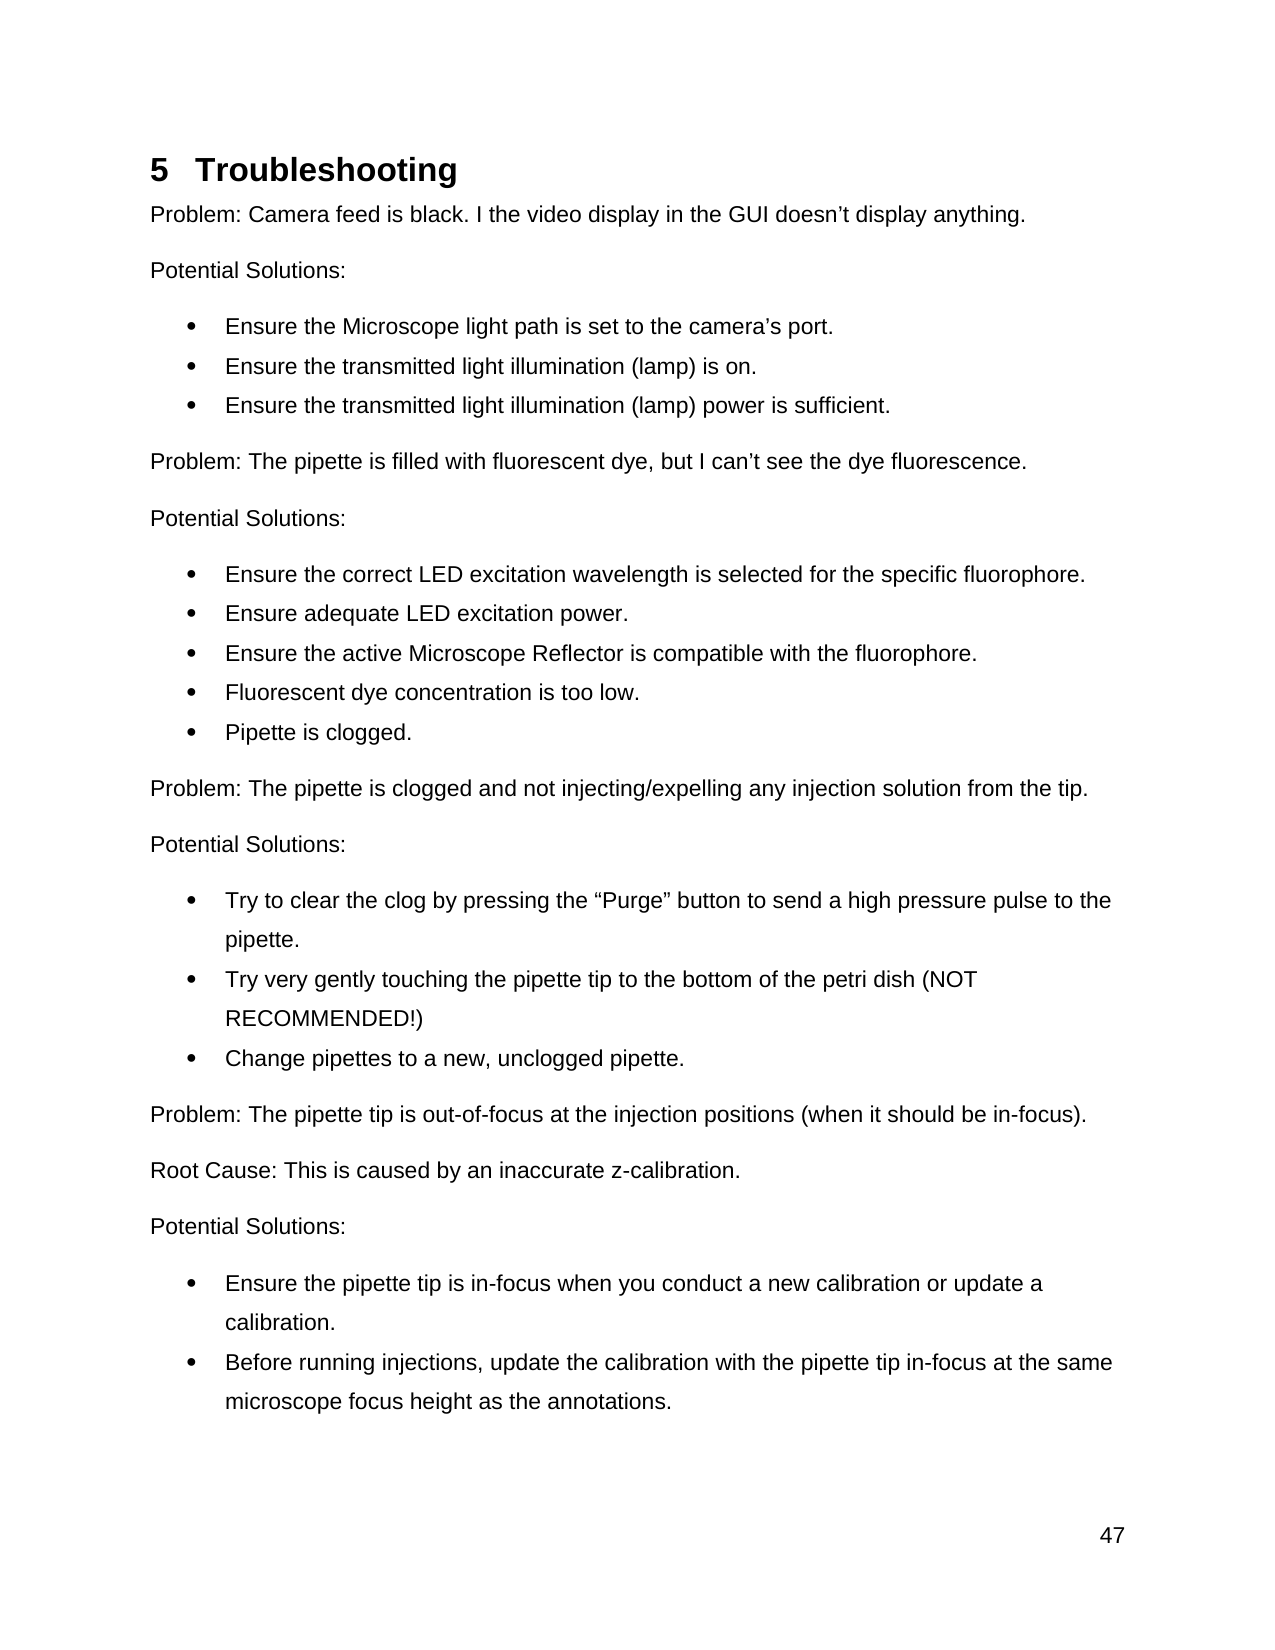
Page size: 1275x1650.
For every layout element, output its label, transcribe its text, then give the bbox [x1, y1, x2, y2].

list Ensure the transmitted light illumination (lamp) is on. [187, 353, 1125, 379]
list Before running injections, update the calibration with the pipette tip in-focus at the same microscope focus height as the annotations. [187, 1348, 1125, 1414]
list Try very gently touching the pipette tip to the bottom of the petri dish (NOT RECOMMENDED!) [187, 966, 1125, 1032]
text Problem: The pipette tip is out-of-focus at the injection positions (when it should be in-focus). [150, 1101, 1125, 1127]
text Problem: The pipette is filled with fluorescent dye, but I can’t see the dye fluorescence. [150, 448, 1125, 475]
list Ensure the pipette tip is in-focus when you conduct a new calibration or update a calibration. [187, 1269, 1125, 1335]
text Potential Solutions: [150, 257, 1125, 283]
list Ensure the active Microscope Reflector is compatible with the fluorophore. [187, 639, 1125, 666]
text Problem: Camera feed is black. I the video display in the GUI doesn’t display anything. [150, 201, 1125, 227]
list Fluorescent dye concentration is too low. [187, 679, 1125, 705]
list Pipette is clogged. [187, 718, 1125, 745]
list Change pipettes to a new, unclogged pipette. [187, 1045, 1125, 1071]
text Potential Solutions: [150, 1213, 1125, 1240]
text Potential Solutions: [150, 504, 1125, 531]
list Ensure the correct LED excitation wavelength is selected for the specific fluorophore. [187, 561, 1125, 587]
list Ensure adequate LED excitation power. [187, 600, 1125, 626]
text Root Cause: This is caused by an inaccurate z-calibration. [150, 1157, 1125, 1183]
subtitle Troubleshooting [150, 150, 1125, 188]
text Potential Solutions: [150, 831, 1125, 857]
list Try to clear the clog by pressing the “Purge” button to send a high pressure pulse to the pipette. [187, 887, 1125, 953]
list Ensure the transmitted light illumination (lamp) power is sufficient. [187, 392, 1125, 418]
text Problem: The pipette is clogged and not injecting/expelling any injection solution from the tip. [150, 775, 1125, 801]
list Ensure the Microscope light path is set to the camera’s port. [187, 313, 1125, 339]
